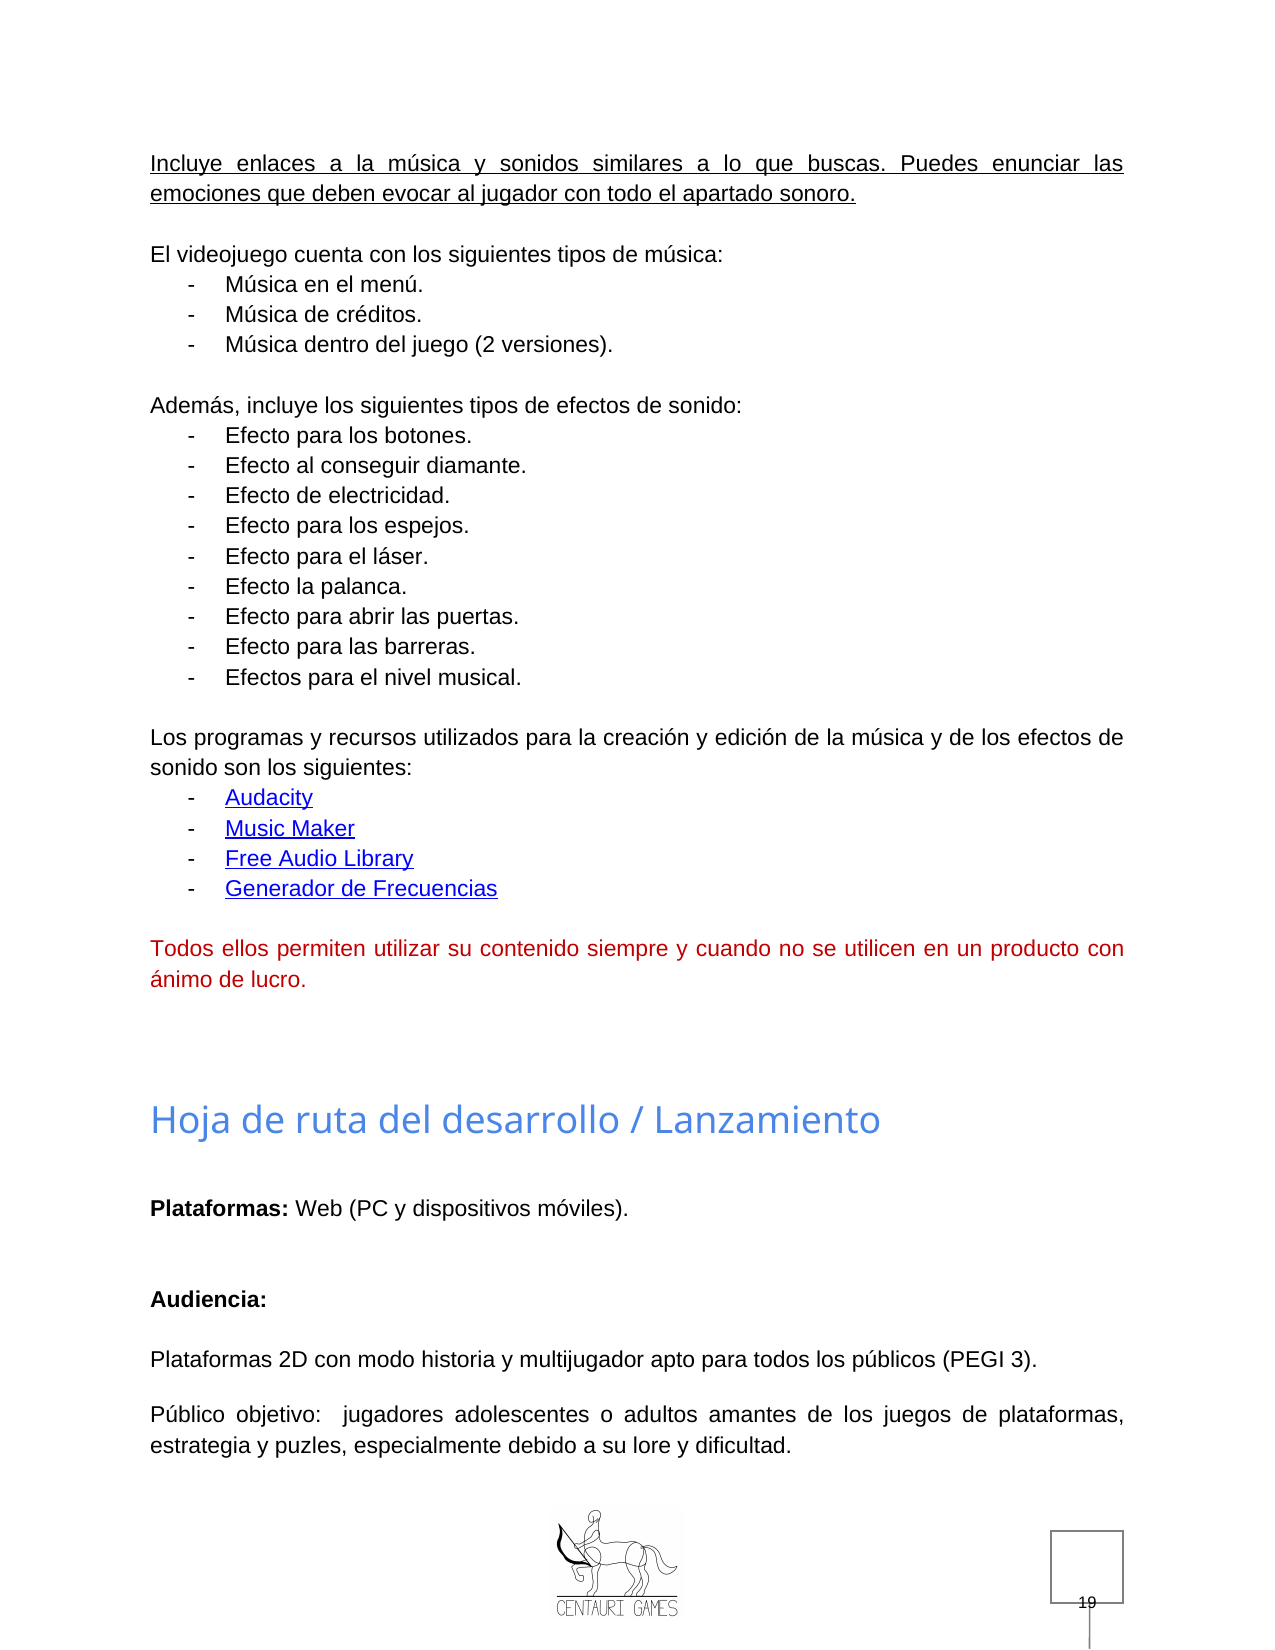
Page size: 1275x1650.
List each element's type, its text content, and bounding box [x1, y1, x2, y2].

text Todos ellos permiten utilizar su contenido siempre y cuando no se utilicen en un producto con ánimo de lucro. [150, 935, 1125, 992]
picture [549, 1506, 685, 1620]
text Público objetivo: jugadores adolescentes o adultos amantes de los juegos de plataformas, estrategia y puzles, especialmente debido a su lore y dificultad. [150, 1401, 1125, 1458]
text Además, incluye los siguientes tipos de efectos de sonido: [150, 392, 1125, 418]
list Música de créditos. [187, 301, 1125, 327]
list Efecto para las barreras. [187, 633, 1125, 660]
list Free Audio Library [187, 845, 1125, 871]
text Plataformas: Web (PC y dispositivos móviles). [150, 1195, 1125, 1221]
list Efecto para abrir las puertas. [187, 603, 1125, 629]
list Generador de Frecuencias [187, 875, 1125, 901]
list Efectos para el nivel musical. [187, 663, 1125, 690]
text Audiencia: [150, 1286, 1125, 1312]
list Efecto la palanca. [187, 573, 1125, 599]
list Música en el menú. [187, 271, 1125, 297]
text El videojuego cuenta con los siguientes tipos de música: [150, 241, 1125, 267]
list Music Maker [187, 814, 1125, 841]
list Música dentro del juego (2 versiones). [187, 331, 1125, 358]
list Efecto para los espejos. [187, 512, 1125, 539]
list Efecto al conseguir diamante. [187, 452, 1125, 478]
list Efecto de electricidad. [187, 482, 1125, 509]
list Audacity [187, 784, 1125, 811]
text Incluye enlaces a la música y sonidos similares a lo que buscas. Puedes enunciar las emociones que deben evocar al jugador con todo el apartado sonoro. [150, 150, 1125, 207]
list Efecto para los botones. [187, 422, 1125, 448]
subtitle Hoja de ruta del desarrollo / Lanzamiento [150, 1094, 1125, 1145]
text Los programas y recursos utilizados para la creación y edición de la música y de los efectos de sonido son los siguientes: [150, 724, 1125, 781]
list Efecto para el láser. [187, 543, 1125, 569]
text Plataformas 2D con modo historia y multijugador apto para todos los públicos (PEGI 3). [150, 1346, 1125, 1372]
